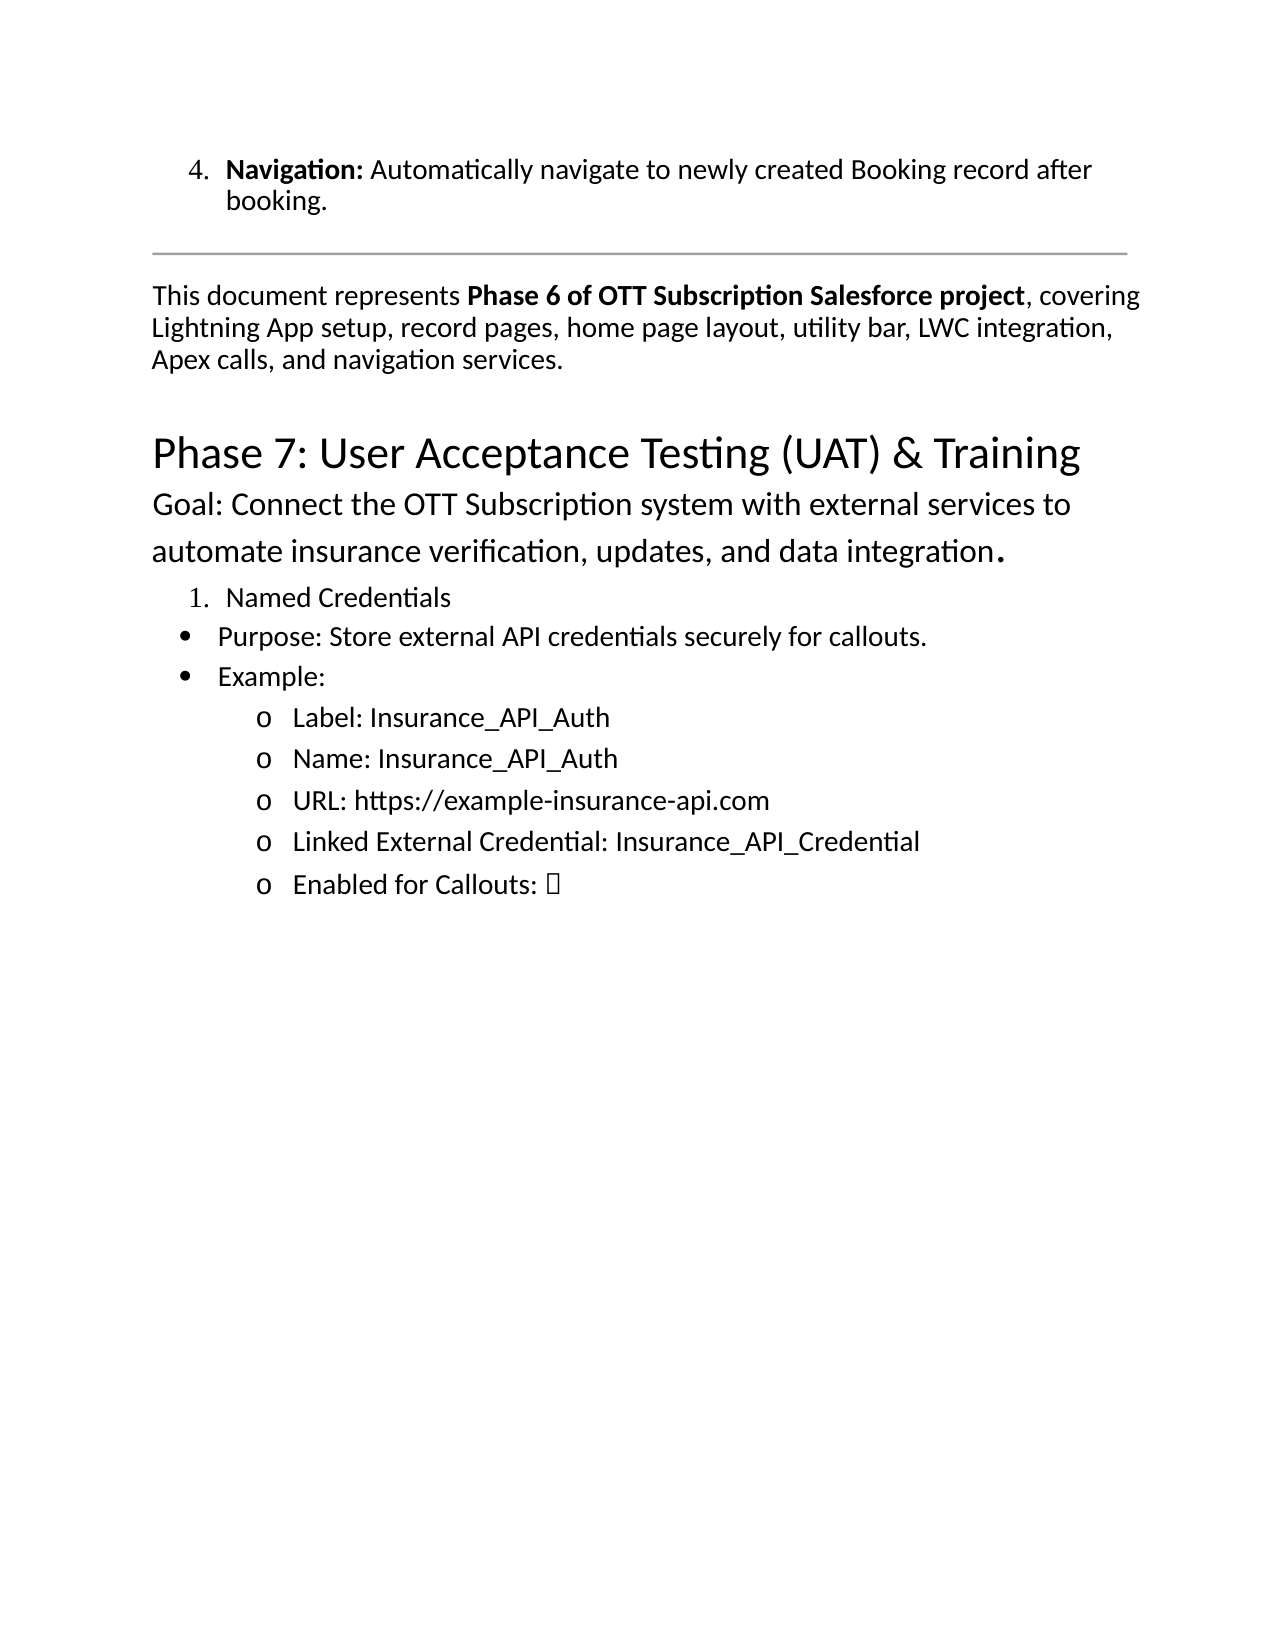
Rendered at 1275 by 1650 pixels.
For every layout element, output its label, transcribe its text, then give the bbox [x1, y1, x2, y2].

subtitle Phase 7: User Acceptance Testing (UAT) & Training [151, 427, 1144, 478]
subtitle Label: Insurance_API_Auth [255, 701, 1144, 734]
subtitle Purpose: Store external API credentials securely for callouts. [180, 621, 1144, 653]
subtitle Example: [180, 661, 1144, 693]
subtitle This document represents Phase 6 of OTT Subscription Salesforce project, covering Lightning App setup, record pages, home page layout, utility bar, LWC integration, Apex calls, and navigation services. [151, 279, 1144, 377]
subtitle Goal: Connect the OTT Subscription system with external services to automate insurance verification, updates, and data integration. [151, 486, 1144, 574]
subtitle Linked External Credential: Insurance_API_Credential [255, 824, 1144, 858]
subtitle Named Credentials [188, 581, 1144, 613]
subtitle Enabled for Callouts: ✅ [255, 865, 1144, 902]
subtitle Navigation: Automatically navigate to newly created Booking record after booking. [188, 153, 1144, 218]
subtitle URL: https://example-insurance-api.com [255, 783, 1144, 817]
subtitle Name: Insurance_API_Auth [255, 742, 1144, 776]
